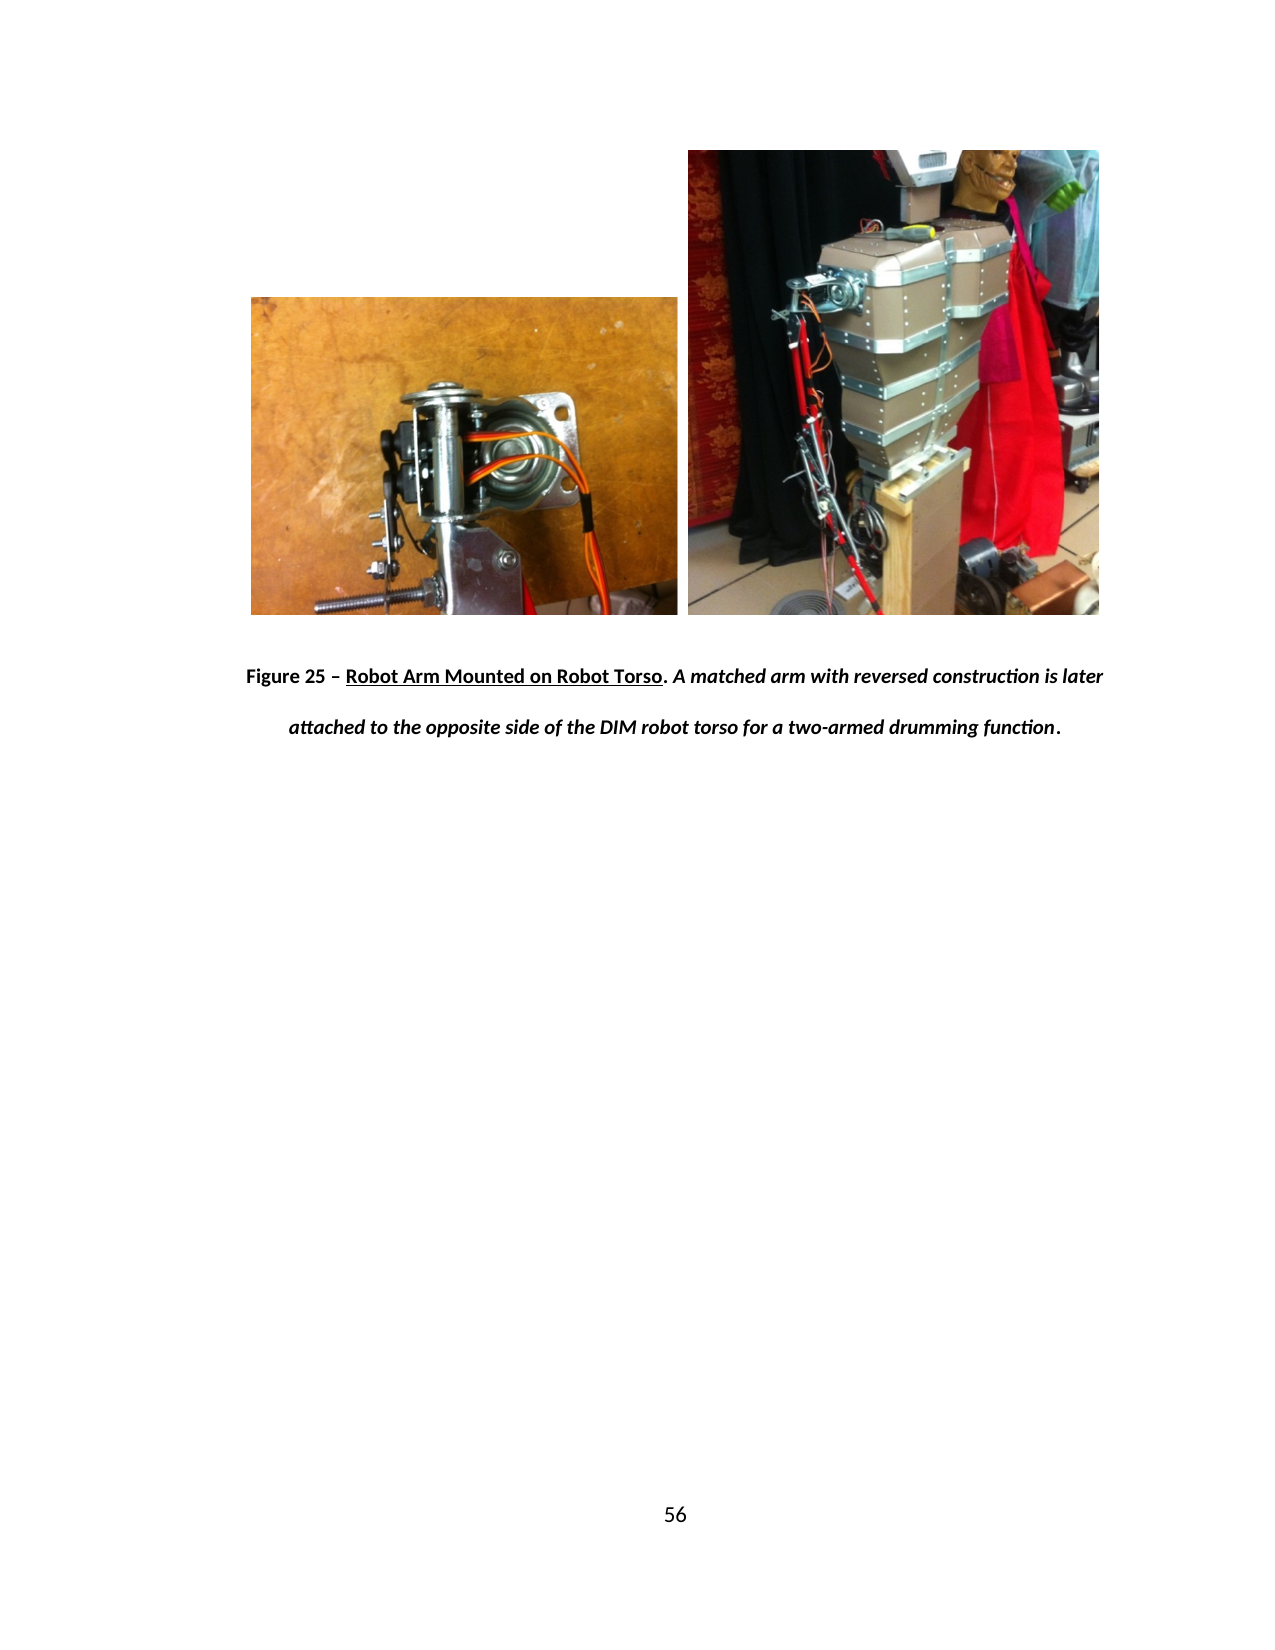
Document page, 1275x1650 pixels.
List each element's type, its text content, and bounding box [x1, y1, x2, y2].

text Figure 25 – Robot Arm Mounted on Robot Torso. A matched arm with reversed construction is later attached to the opposite side of the DIM robot torso for a two-armed drumming function. [240, 663, 1110, 739]
picture [251, 150, 1100, 615]
